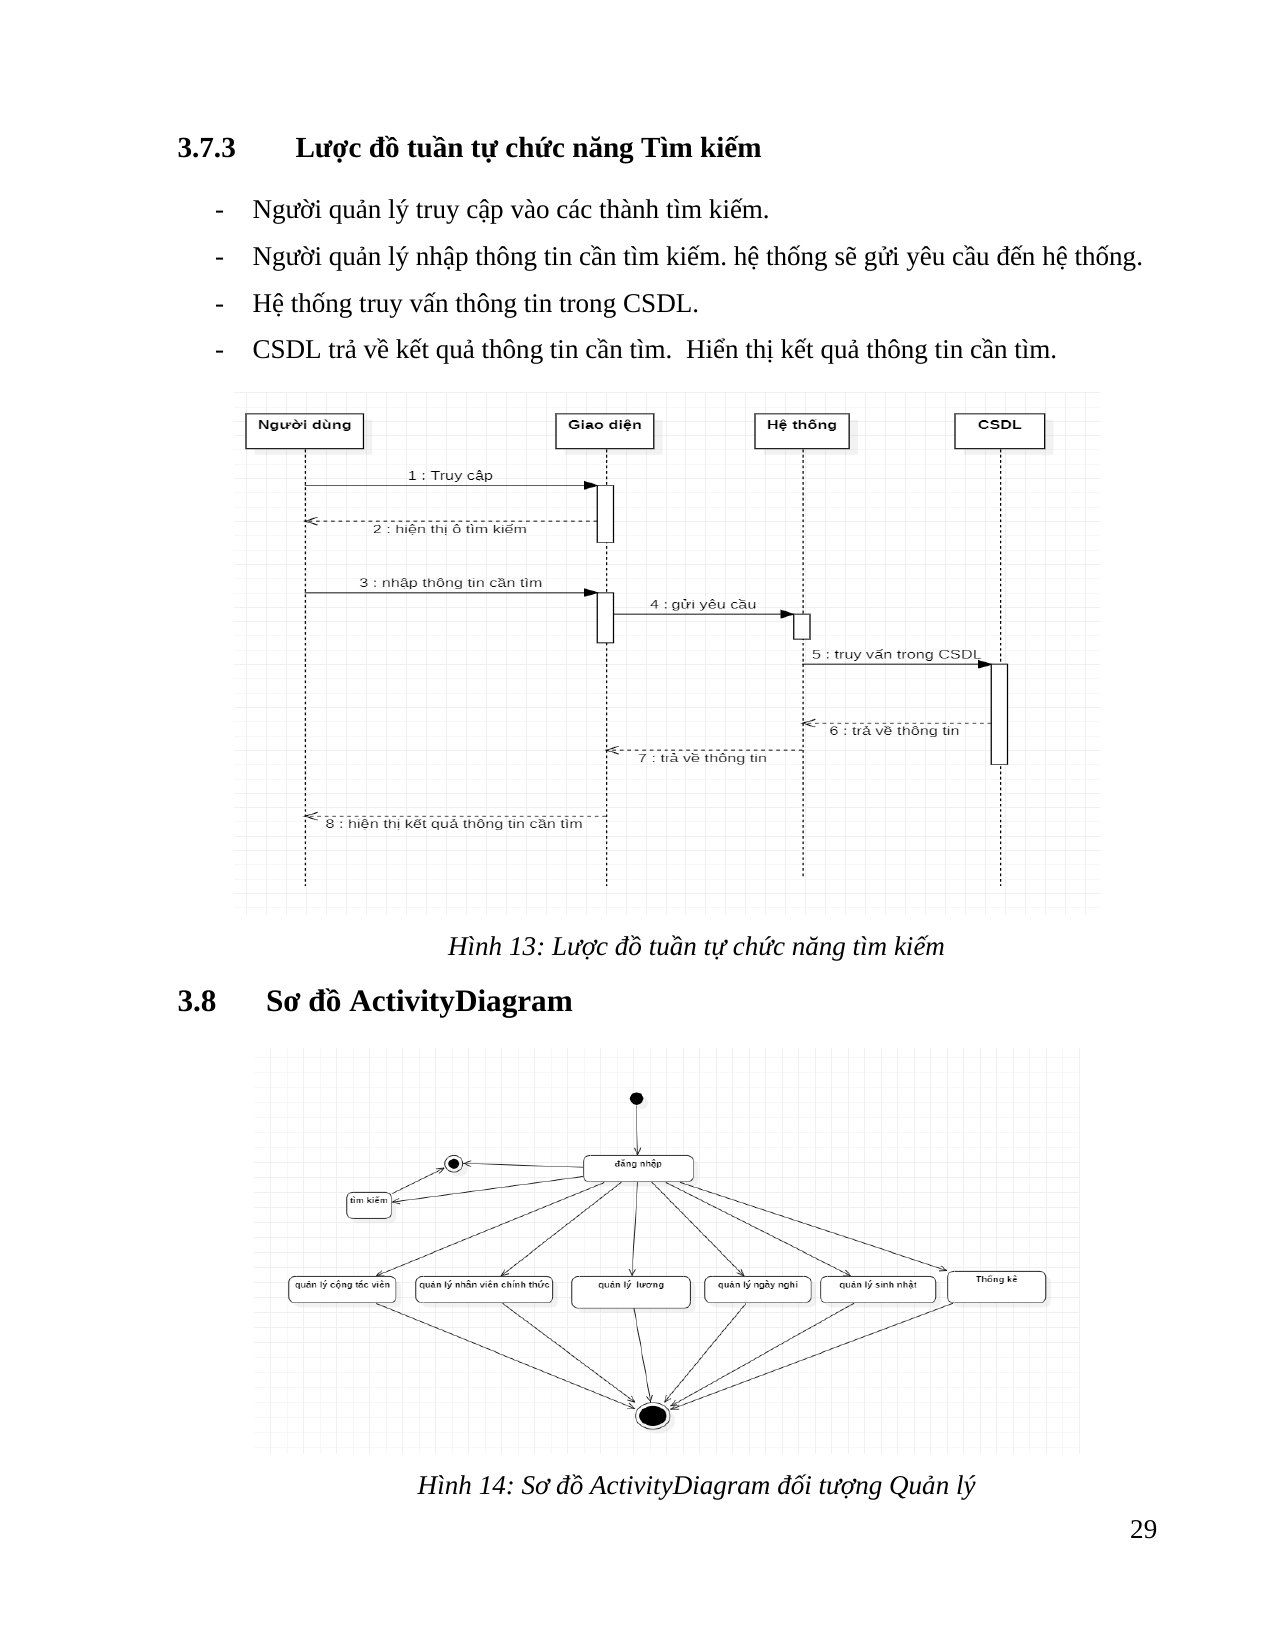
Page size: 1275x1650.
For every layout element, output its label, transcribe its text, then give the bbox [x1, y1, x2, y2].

subtitle 3.7.3 Lược đồ tuần tự chức năng Tìm kiếm [177, 131, 1157, 164]
list CSDL trả về kết quả thông tin cần tìm. Hiển thị kết quả thông tin cần tìm. [215, 333, 1157, 364]
picture [234, 392, 1100, 915]
text Hình 14: Sơ đồ ActivityDiagram đối tượng Quản lý [177, 1469, 1157, 1500]
picture [254, 1048, 1080, 1454]
list Người quản lý truy cập vào các thành tìm kiếm. [215, 193, 1157, 224]
list Hệ thống truy vấn thông tin trong CSDL. [215, 287, 1157, 318]
list Người quản lý nhập thông tin cần tìm kiếm. hệ thống sẽ gửi yêu cầu đến hệ thống. [215, 240, 1157, 271]
subtitle 3.8 Sơ đồ ActivityDiagram [177, 982, 1157, 1018]
text Hình 13: Lược đồ tuần tự chức năng tìm kiếm [177, 930, 1157, 961]
